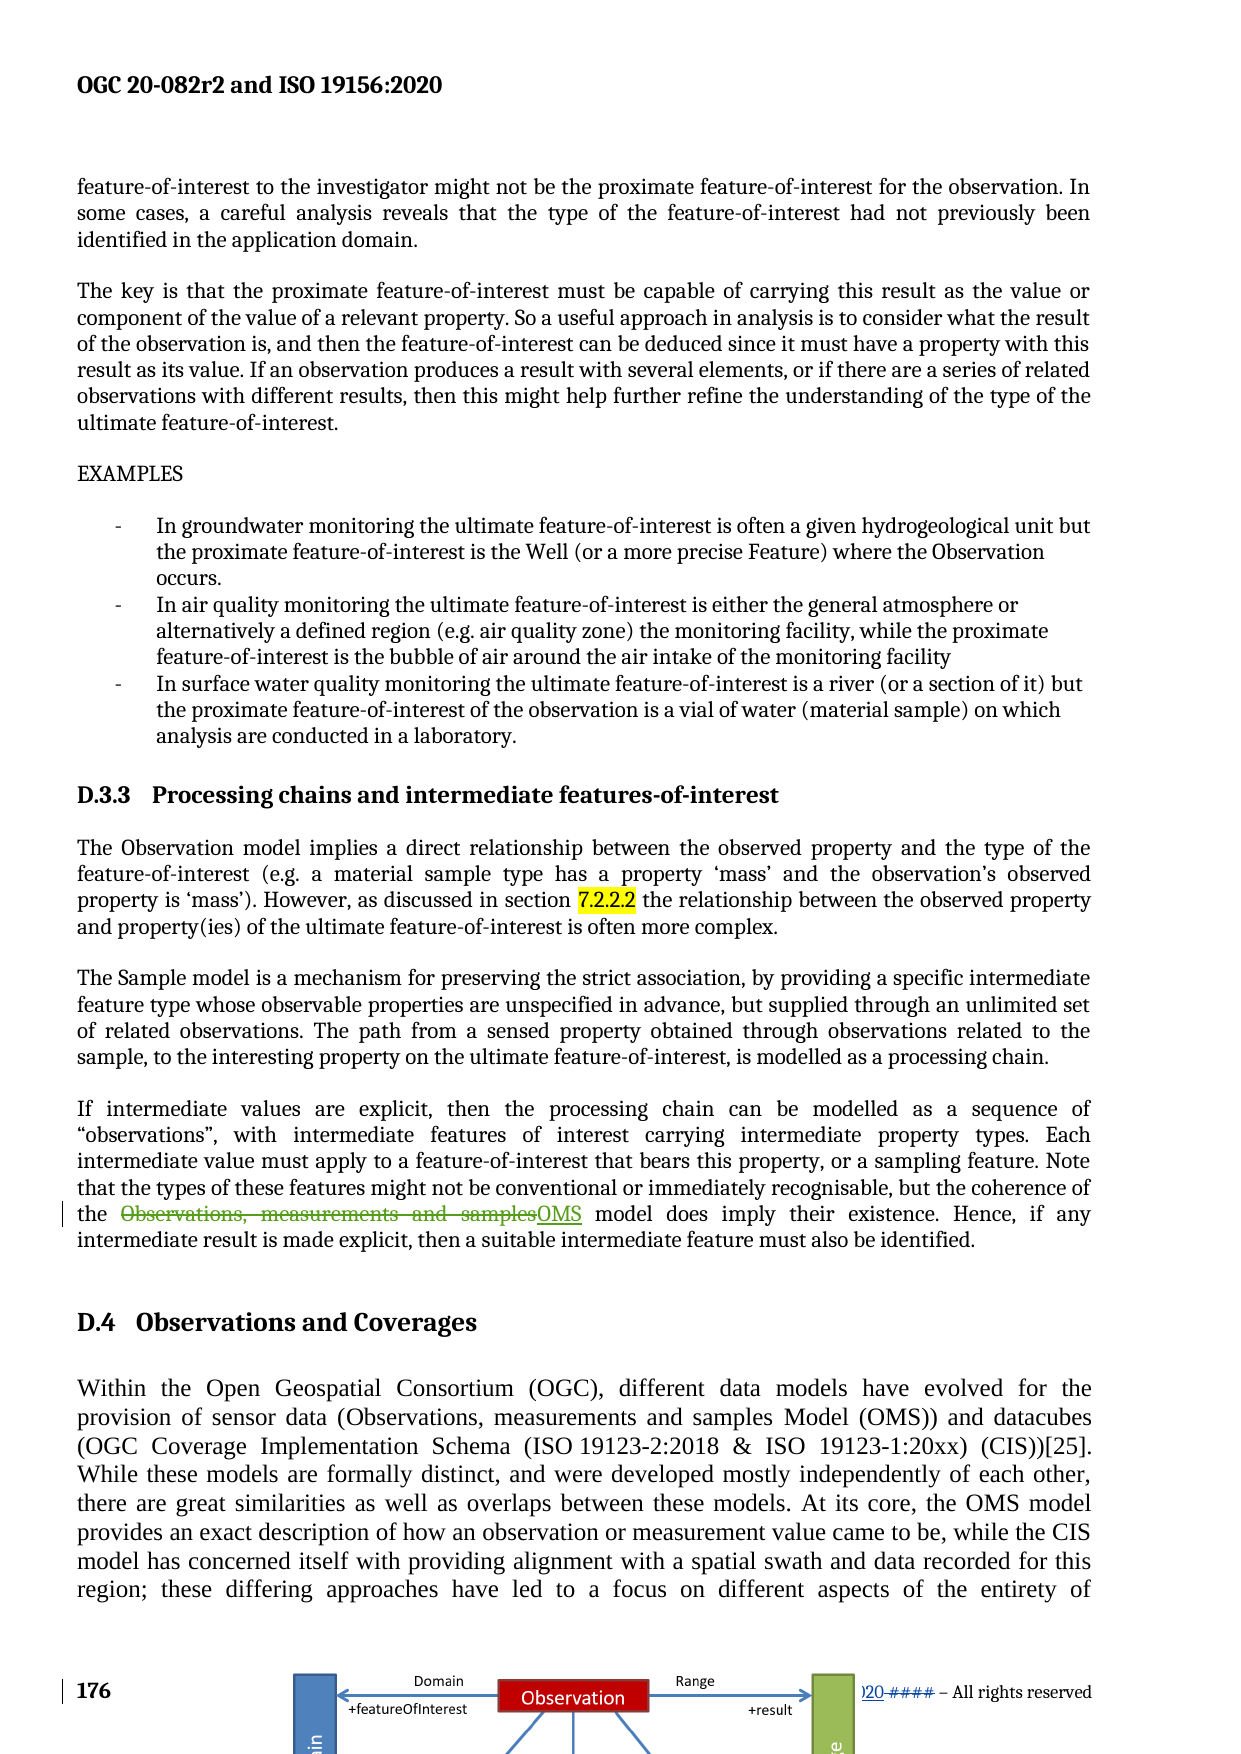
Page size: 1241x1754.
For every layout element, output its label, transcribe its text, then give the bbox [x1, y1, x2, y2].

list In groundwater monitoring the ultimate feature-of-interest is often a given hydrogeological unit but the proximate feature-of-interest is the Well (or a more precise Feature) where the Observation occurs. [114, 512, 1092, 591]
list In surface water quality monitoring the ultimate feature-of-interest is a river (or a section of it) but the proximate feature-of-interest of the observation is a vial of water (material sample) on which analysis are conducted in a laboratory. [114, 671, 1092, 749]
list In air quality monitoring the ultimate feature-of-interest is either the general atmosphere or alternatively a defined region (e.g. air quality zone) the monitoring facility, while the proximate feature-of-interest is the bubble of air around the air intake of the monitoring facility [114, 591, 1092, 671]
text The Observation model implies a direct relationship between the observed property and the type of the feature-of-interest (e.g. a material sample type has a property ‘mass’ and the observation’s observed property is ‘mass’). However, as discussed in section 7.2.2.2 the relationship between the observed property and property(ies) of the ultimate feature-of-interest is often more complex. [77, 834, 1092, 940]
text The Sample model is a mechanism for preserving the strict association, by providing a specific intermediate feature type whose observable properties are unspecified in advance, but supplied through an unlimited set of related observations. The path from a sensed property obtained through observations related to the sample, to the interesting property on the ultimate feature-of-interest, is modelled as a processing chain. [77, 965, 1092, 1070]
picture [286, 1668, 862, 1754]
text Observations and Coverages [77, 1307, 1092, 1338]
text Processing chains and intermediate features-of-interest [77, 781, 1092, 809]
text If intermediate values are explicit, then the processing chain can be modelled as a sequence of “observations”, with intermediate features of interest carrying intermediate property types. Each intermediate value must apply to a feature-of-interest that bears this property, or a sampling feature. Note that the types of these features might not be conventional or immediately recognisable, but the coherence of the model does imply their existence. Hence, if any intermediate result is made explicit, then a suitable intermediate feature must also be identified. [77, 1095, 1092, 1253]
text EXAMPLES [77, 461, 1092, 487]
text The key is that the proximate feature-of-interest must be capable of carrying this result as the value or component of the value of a relevant property. So a useful approach in analysis is to consider what the result of the observation is, and then the feature-of-interest can be deduced since it must have a property with this result as its value. If an observation produces a result with several elements, or if there are a series of related observations with different results, then this might help further refine the understanding of the type of the ultimate feature-of-interest. [77, 278, 1092, 436]
